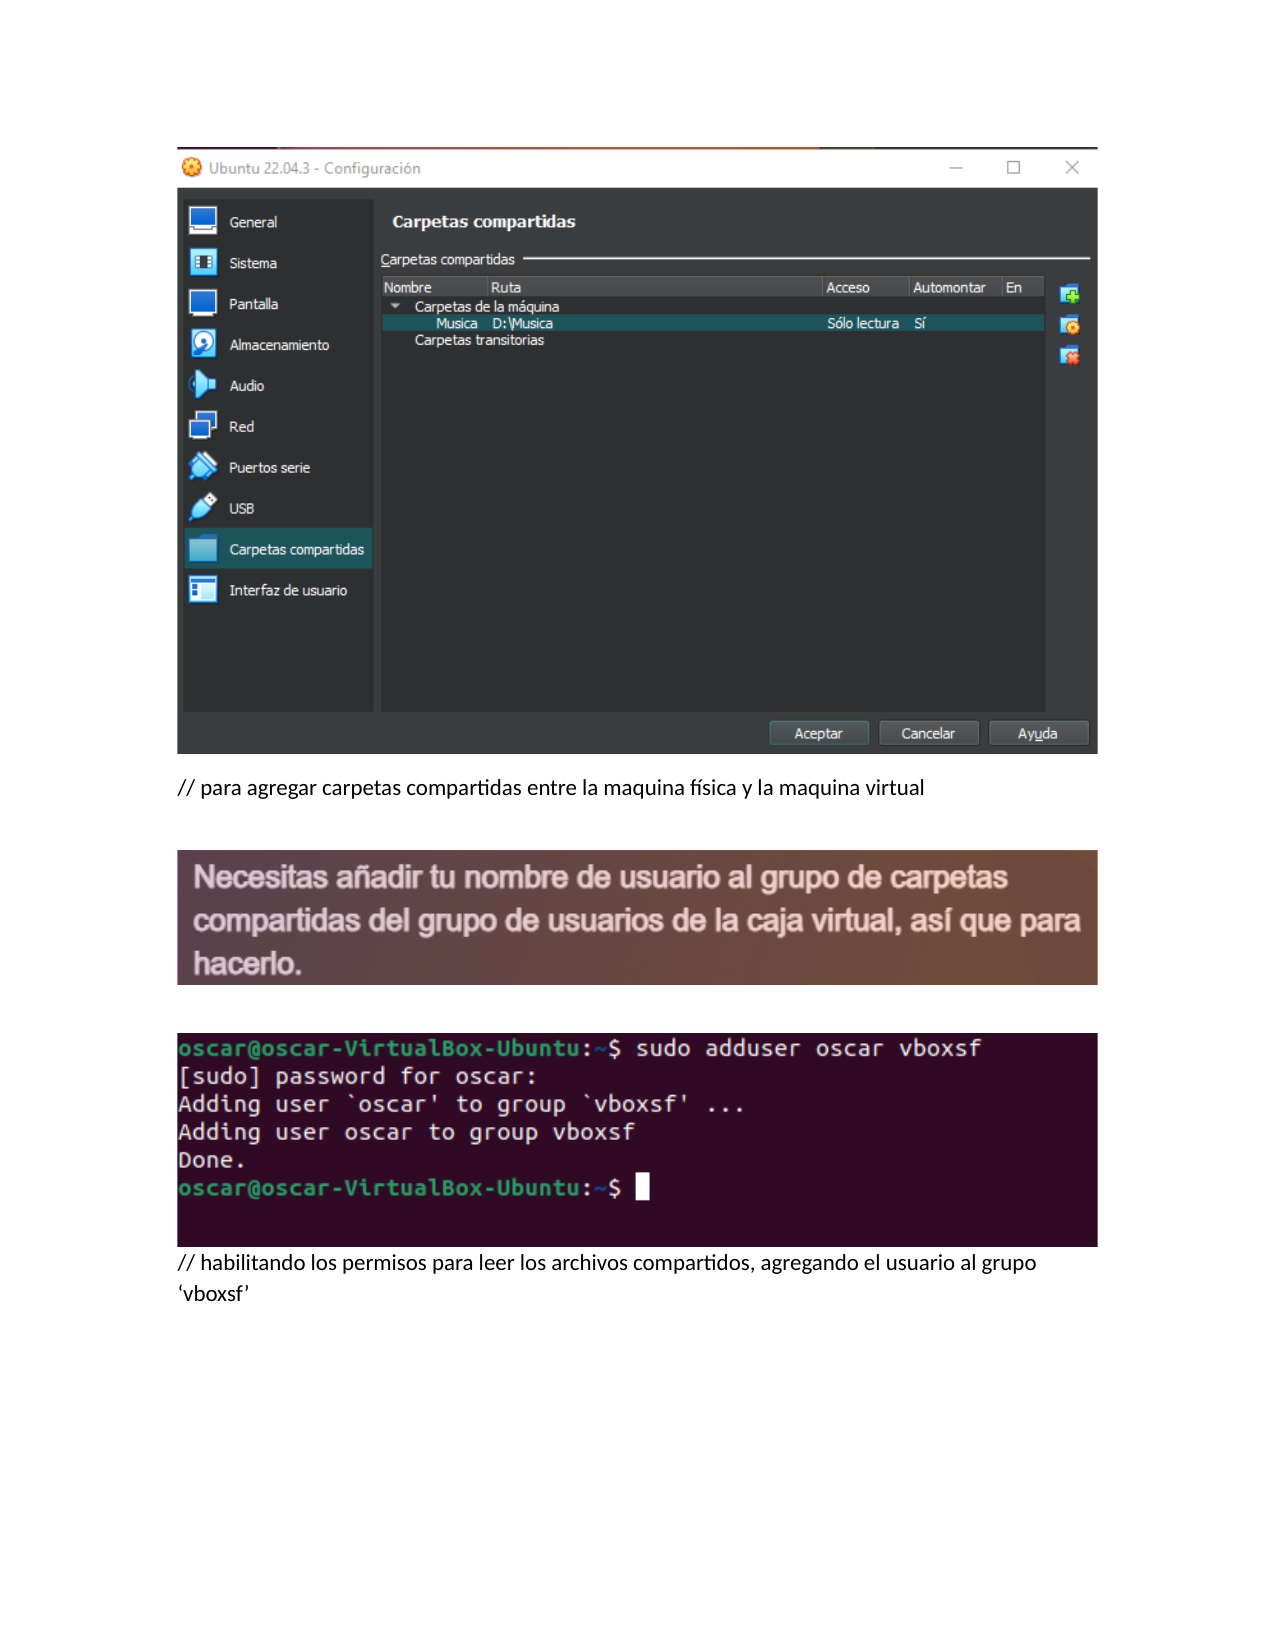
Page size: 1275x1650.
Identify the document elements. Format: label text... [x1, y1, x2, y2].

picture [177, 1033, 1098, 1247]
text // para agregar carpetas compartidas entre la maquina física y la maquina virtual [177, 773, 1098, 831]
text // habilitando los permisos para leer los archivos compartidos, agregando el usuario al grupo ‘vboxsf’ // ubicamos nuestra carpeta compartida dentro de la aplicación de archivos [177, 1247, 1098, 1337]
picture [177, 147, 1098, 754]
picture [177, 850, 1098, 985]
